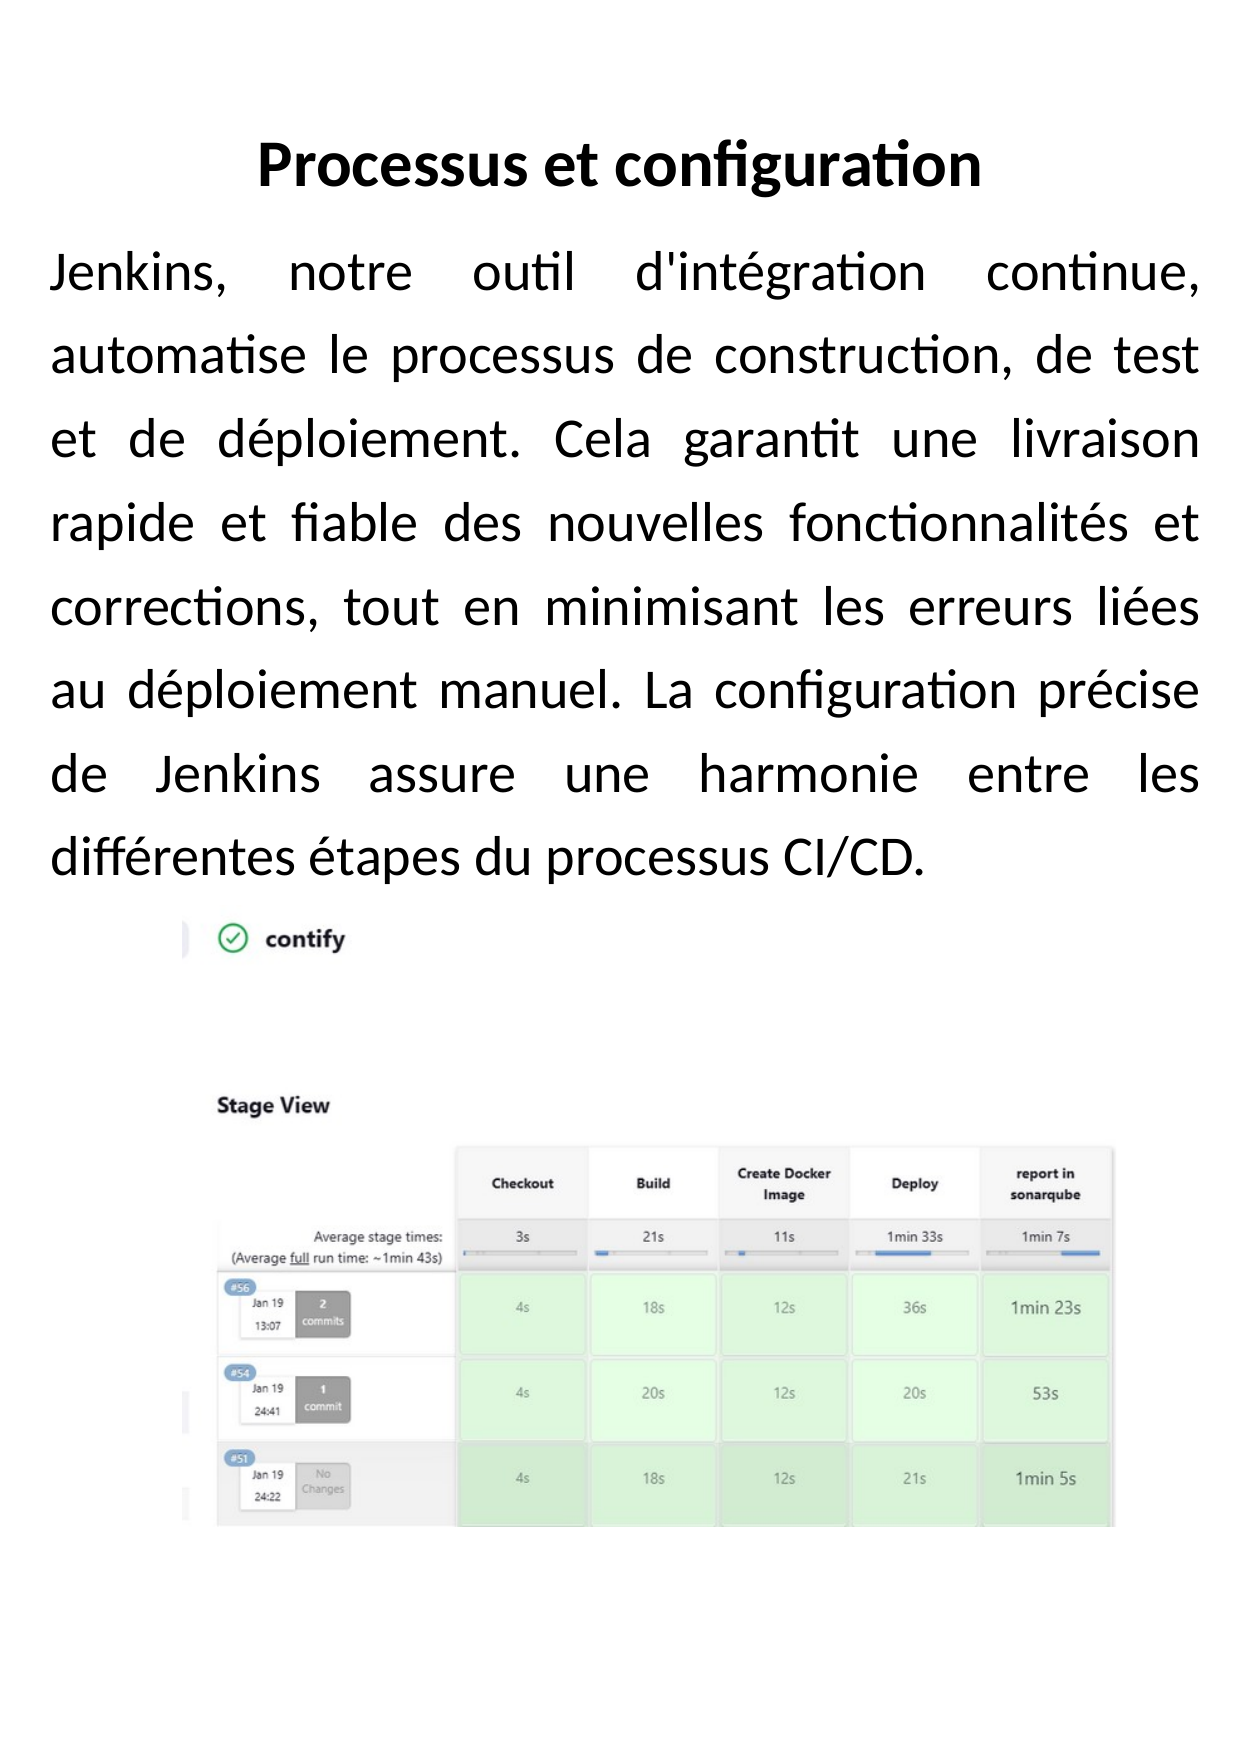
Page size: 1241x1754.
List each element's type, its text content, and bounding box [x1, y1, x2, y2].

subtitle Processus et configuration [19, 122, 1222, 203]
text Jenkins, notre outil d'intégration continue, automatise le processus de construction, de test et de déploiement. Cela garantit une livraison rapide et fiable des nouvelles fonctionnalités et corrections, tout en minimisant les erreurs liées au déploiement manuel. La configuration précise de Jenkins assure une harmonie entre les différentes étapes du processus CI/CD. [49, 236, 1202, 890]
picture [182, 905, 1117, 1527]
